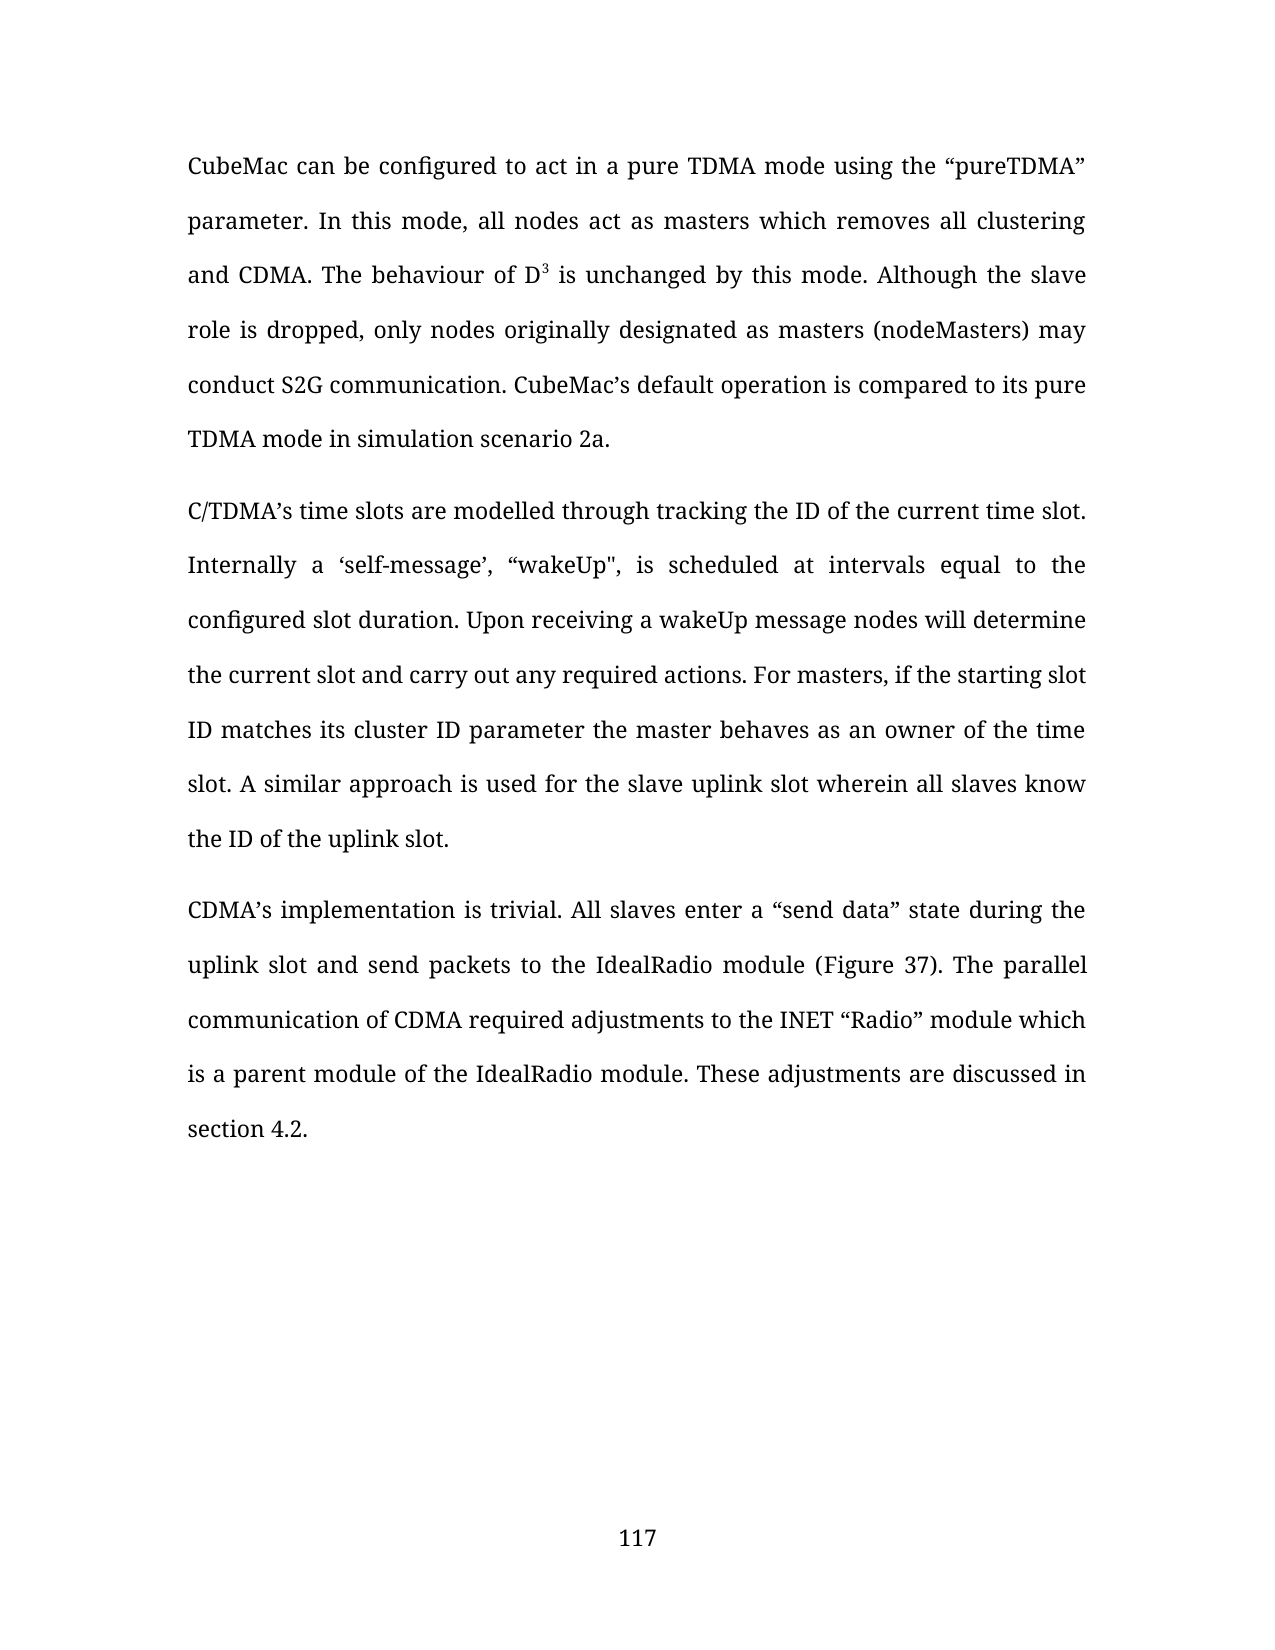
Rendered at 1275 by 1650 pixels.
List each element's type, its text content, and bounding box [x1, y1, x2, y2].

text CubeMac can be configured to act in a pure TDMA mode using the “pureTDMA” parameter. In this mode, all nodes act as masters which removes all clustering and CDMA. The behaviour of D3 is unchanged by this mode. Although the slave role is dropped, only nodes originally designated as masters (nodeMasters) may conduct S2G communication. CubeMac’s default operation is compared to its pure TDMA mode in simulation scenario 2a. [187, 150, 1087, 455]
text CDMA’s implementation is trivial. All slaves enter a “send data” state during the uplink slot and send packets to the IdealRadio module (Figure 37). The parallel communication of CDMA required adjustments to the INET “Radio” module which is a parent module of the IdealRadio module. These adjustments are discussed in section 4.2. [187, 894, 1087, 1144]
text C/TDMA’s time slots are modelled through tracking the ID of the current time slot. Internally a ‘self-message’, “wakeUp", is scheduled at intervals equal to the configured slot duration. Upon receiving a wakeUp message nodes will determine the current slot and carry out any required actions. For masters, if the starting slot ID matches its cluster ID parameter the master behaves as an owner of the time slot. A similar approach is used for the slave uplink slot wherein all slaves know the ID of the uplink slot. [187, 495, 1087, 854]
